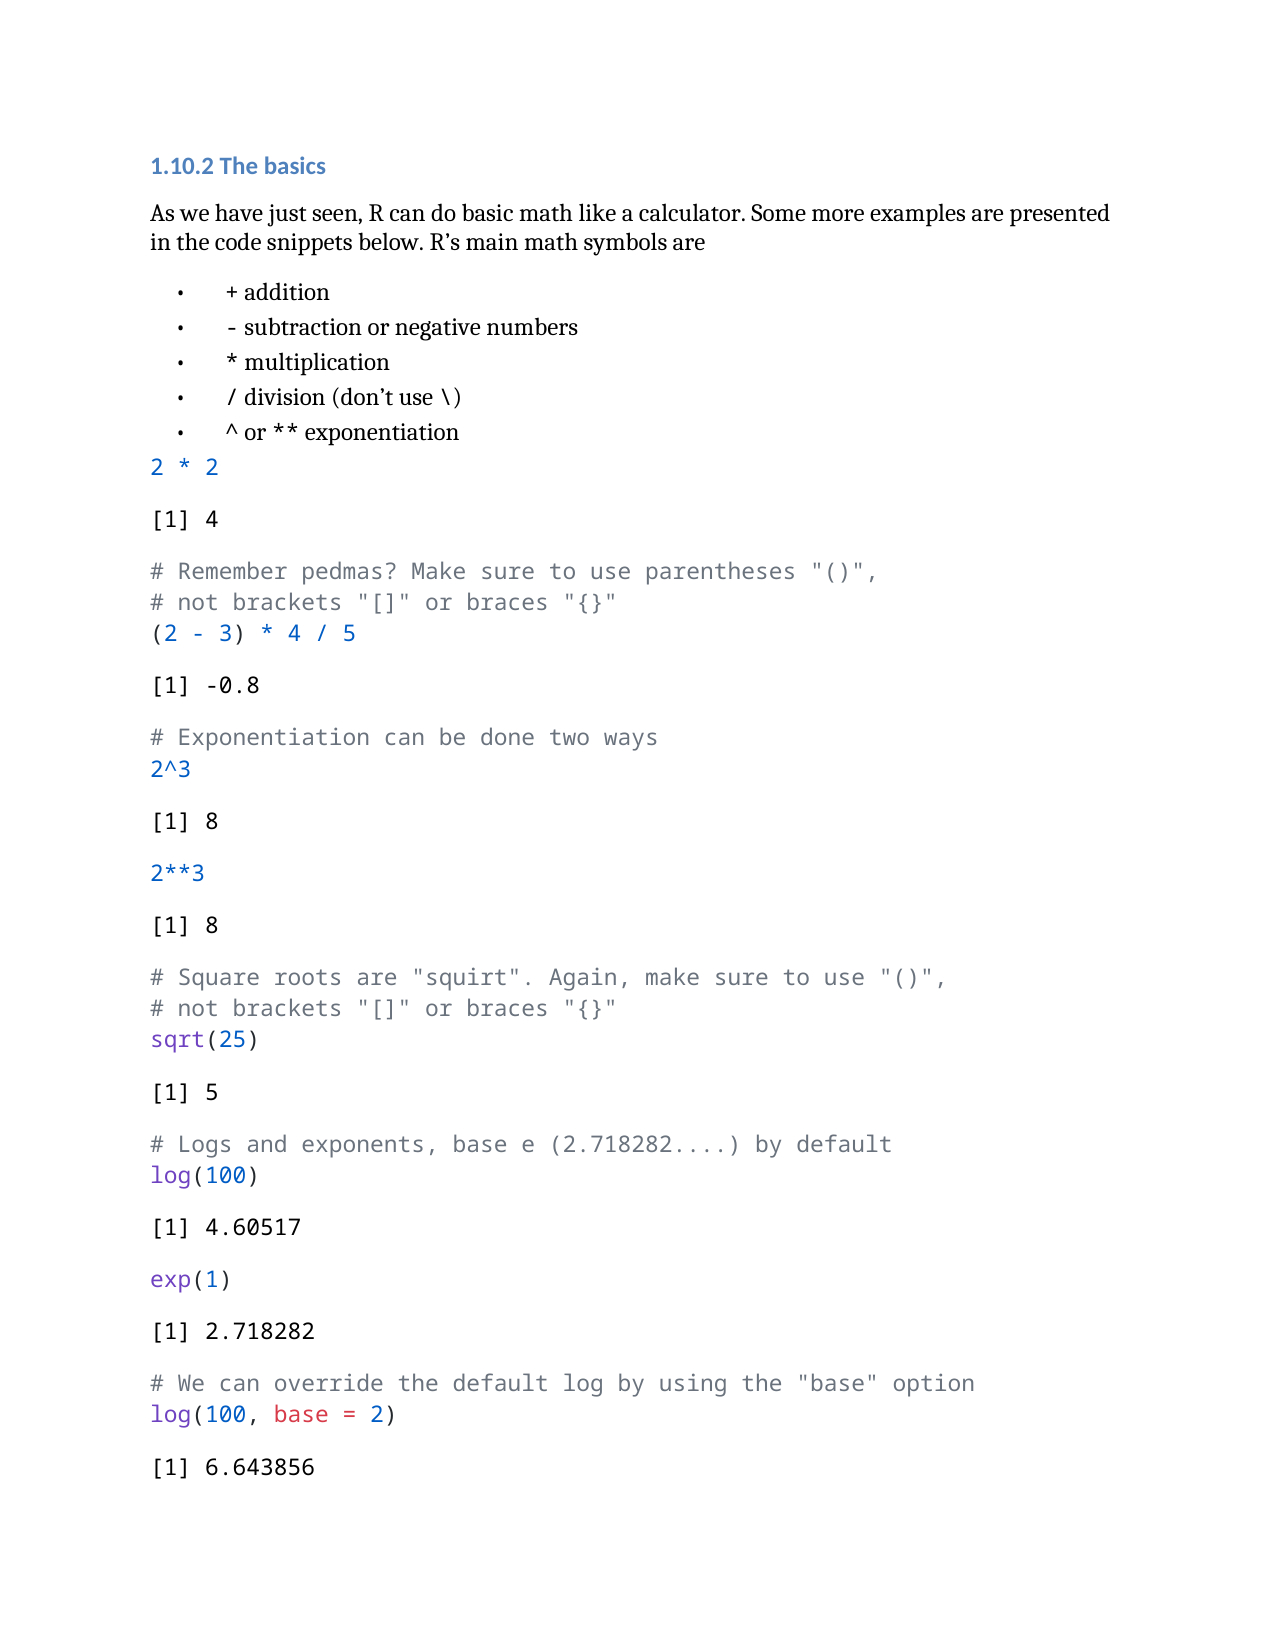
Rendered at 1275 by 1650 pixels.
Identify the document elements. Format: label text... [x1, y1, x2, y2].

text [1] 4.60517 [150, 1211, 1125, 1242]
list + addition [175, 276, 1125, 307]
list - subtraction or negative numbers [175, 311, 1125, 342]
text # Logs and exponents, base e (2.718282....) by default log(100) [150, 1128, 1125, 1190]
text [1] -0.8 [150, 669, 1125, 701]
text # Square roots are "squirt". Again, make sure to use "()", # not brackets "[]" or braces "{}" sqrt(25) [150, 961, 1125, 1055]
list ^ or ** exponentiation [175, 416, 1125, 447]
list / division (don’t use \) [175, 381, 1125, 412]
subtitle 1.10.2 The basics [150, 150, 1125, 181]
text [1] 8 [150, 805, 1125, 836]
text 2 * 2 [150, 451, 1125, 482]
text # Remember pedmas? Make sure to use parentheses "()", # not brackets "[]" or braces "{}" (2 - 3) * 4 / 5 [150, 555, 1125, 648]
text exp(1) [150, 1263, 1125, 1294]
text # We can override the default log by using the "base" option log(100, base = 2) [150, 1367, 1125, 1430]
list * multiplication [175, 346, 1125, 377]
text # Exponentiation can be done two ways 2^3 [150, 721, 1125, 784]
text [1] 8 [150, 909, 1125, 940]
text [1] 6.643856 [150, 1451, 1125, 1482]
text [1] 4 [150, 503, 1125, 534]
text As we have just seen, R can do basic math like a calculator. Some more examples are presented in the code snippets below. R’s main math symbols are [150, 199, 1125, 257]
text [1] 2.718282 [150, 1315, 1125, 1346]
text [1] 5 [150, 1076, 1125, 1107]
text 2**3 [150, 857, 1125, 888]
